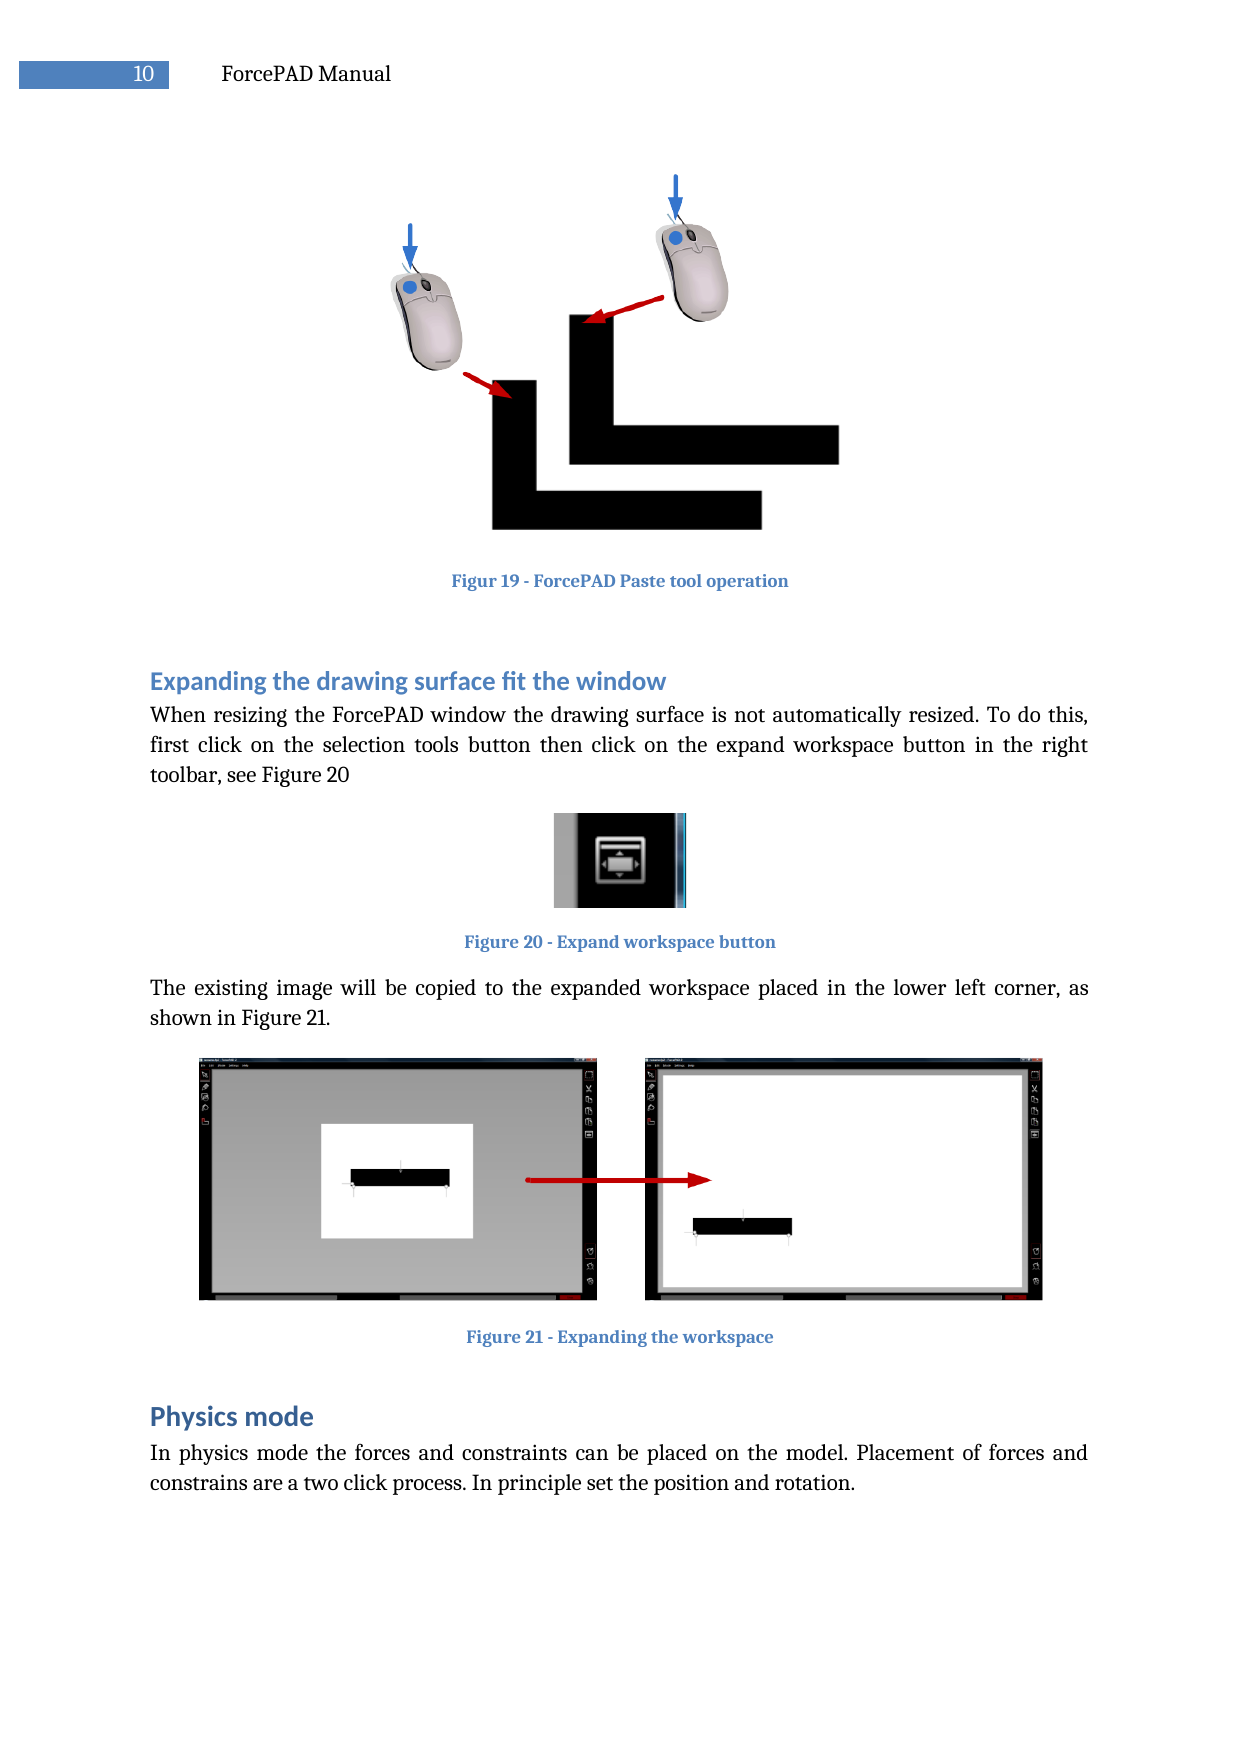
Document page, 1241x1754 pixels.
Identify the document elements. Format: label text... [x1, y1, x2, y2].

subtitle Expanding the drawing surface fit the window [150, 664, 1090, 697]
text In physics mode the forces and constraints can be placed on the model. Placement of forces and constrains are a two click process. In principle set the position and rotation. [150, 1439, 1090, 1496]
text When resizing the ForcePAD window the drawing surface is not automatically resized. To do this, first click on the selection tools button then click on the expand workspace button in the right toolbar, see figure 20 [150, 702, 1090, 788]
subtitle Physics mode [150, 1398, 1090, 1434]
text The existing image will be copied to the expanded workspace placed in the lower left corner, as shown in figure 21. [150, 974, 1090, 1031]
picture [553, 813, 687, 908]
